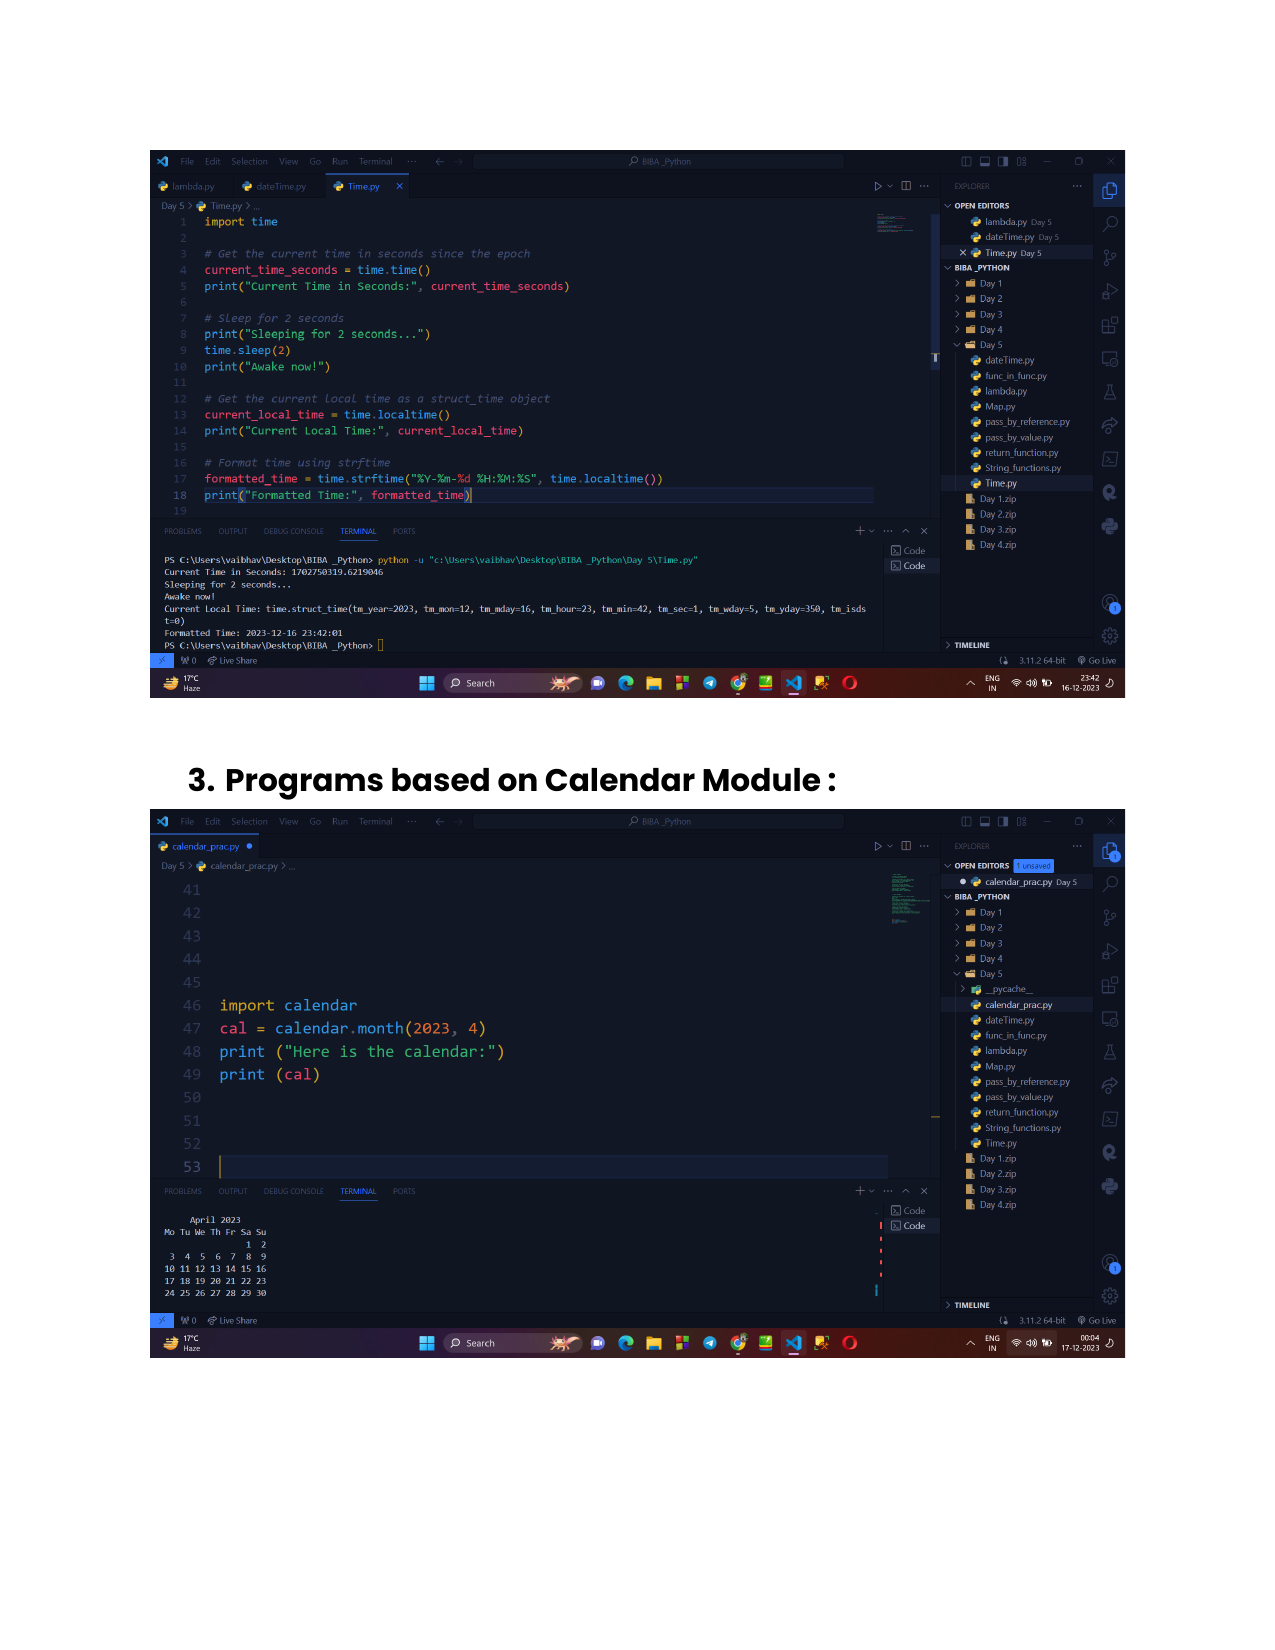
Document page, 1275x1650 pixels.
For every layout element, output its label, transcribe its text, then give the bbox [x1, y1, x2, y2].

list Programs based on Calendar Module : [187, 756, 1125, 802]
picture [150, 150, 1125, 698]
picture [150, 809, 1125, 1358]
